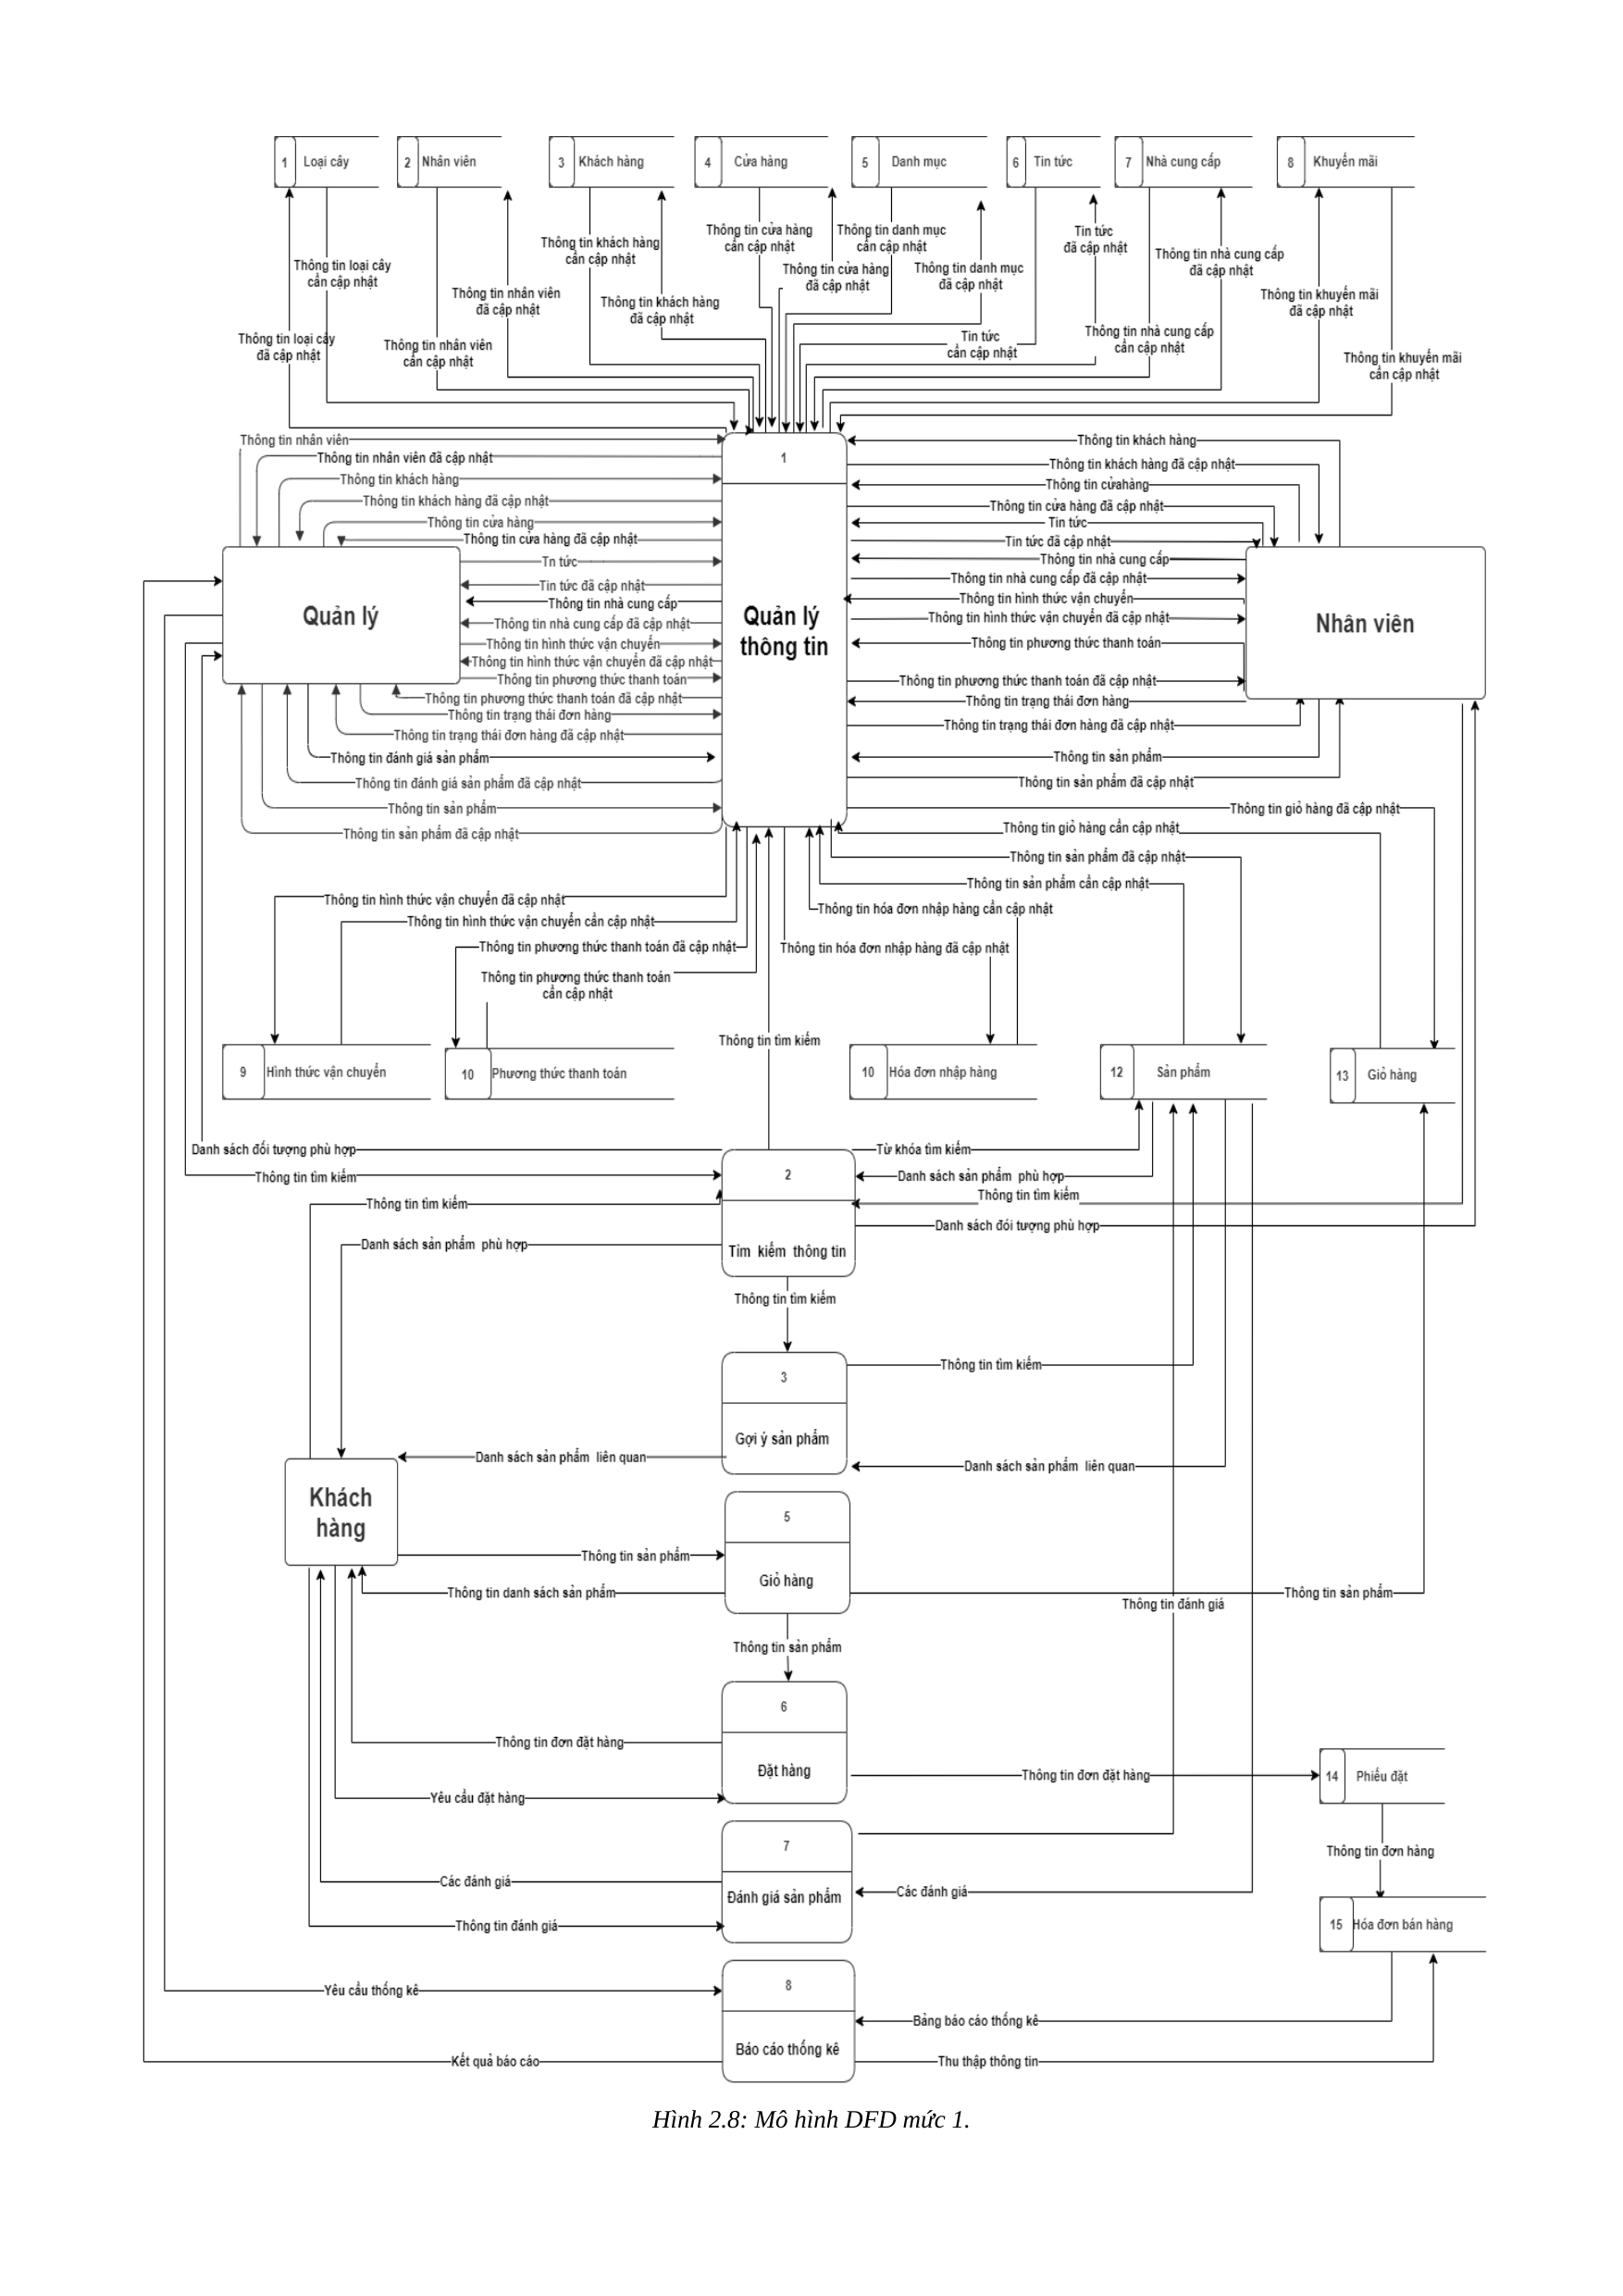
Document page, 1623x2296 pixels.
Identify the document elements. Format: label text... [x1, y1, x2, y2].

text Hình 2.8: Mô hình DFD mức 1. [137, 2104, 1486, 2133]
picture [136, 136, 1487, 2084]
